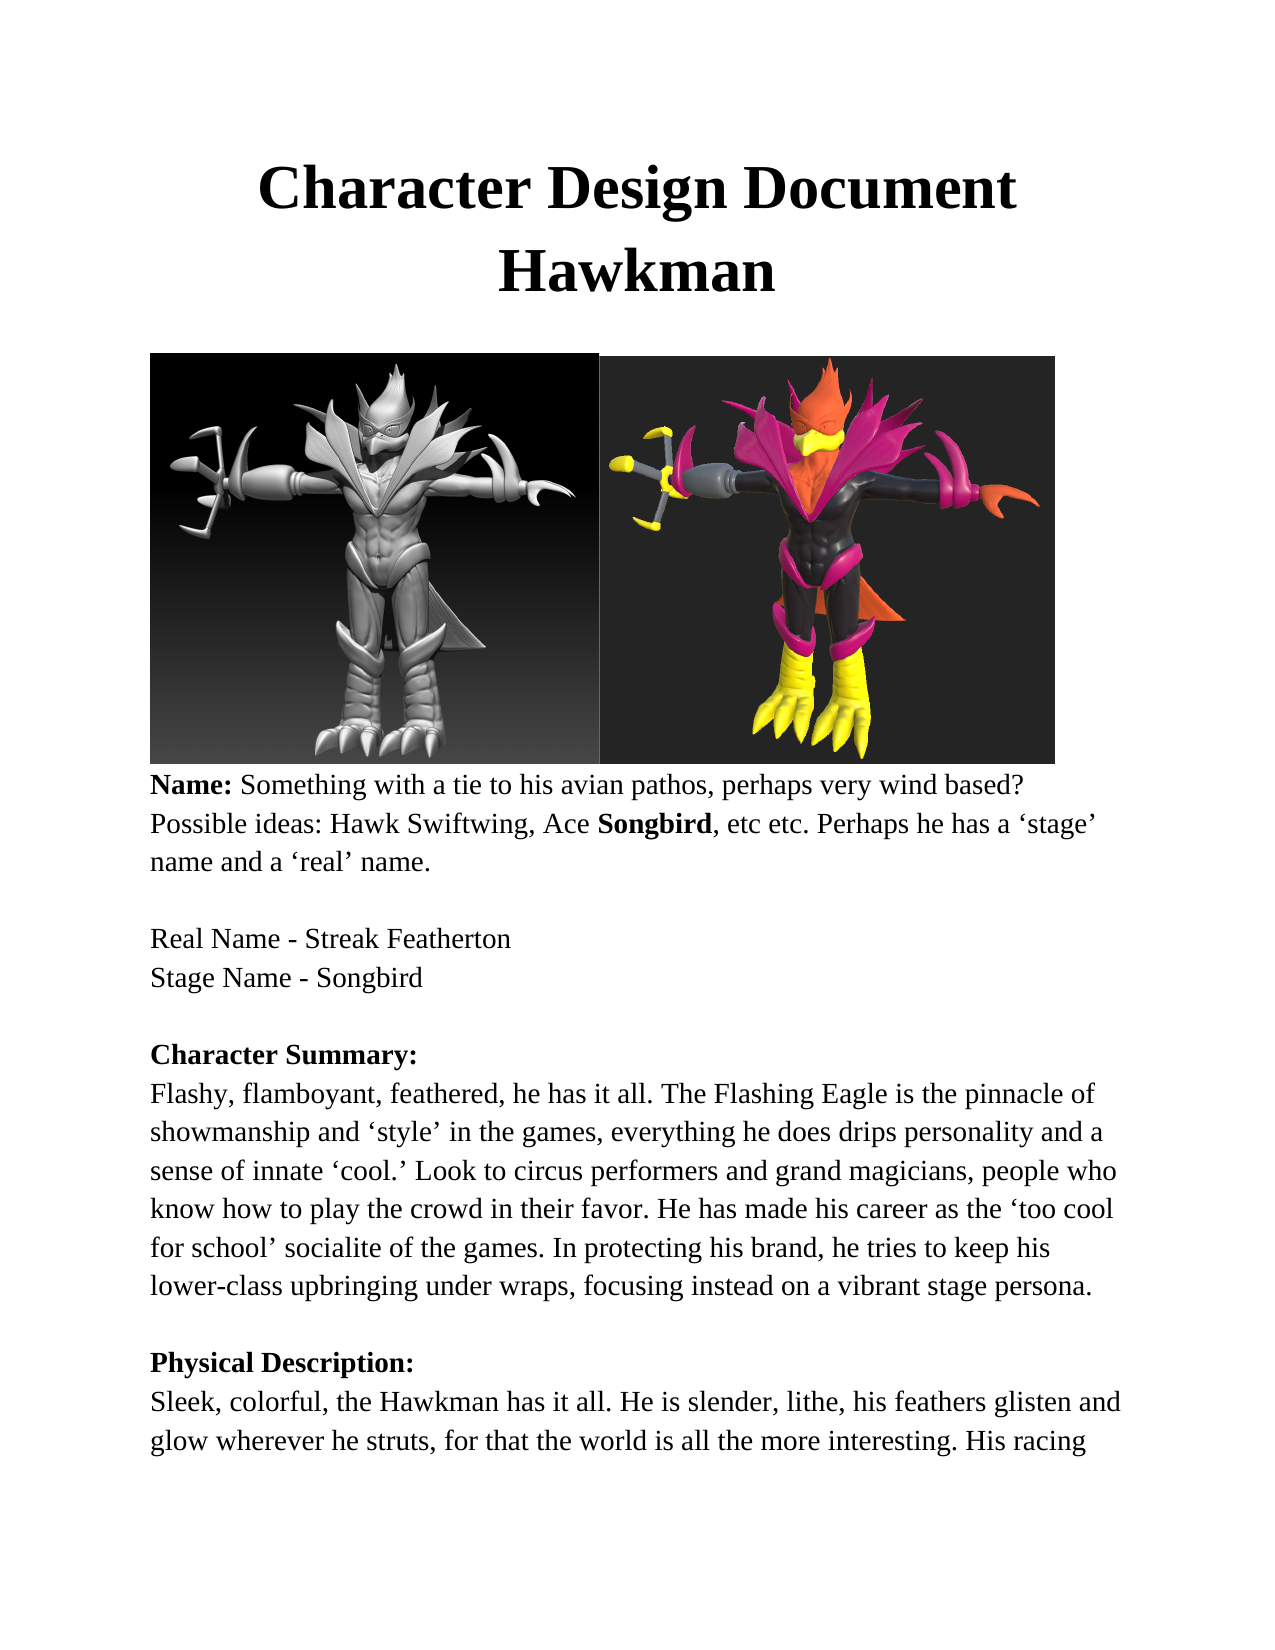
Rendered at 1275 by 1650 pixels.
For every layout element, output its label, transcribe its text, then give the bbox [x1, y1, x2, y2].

text Hawkman [150, 233, 1125, 305]
text Flashy, flamboyant, feathered, he has it all. The Flashing Eagle is the pinnacle of showmanship and ‘style’ in the games, everything he does drips personality and a sense of innate ‘cool.’ Look to circus performers and grand magicians, people who know how to play the crowd in their favor. He has made his career as the ‘too cool for school’ socialite of the games. In protecting his brand, he tries to keep his lower-class upbringing under wraps, focusing instead on a vibrant stage persona. [150, 1076, 1125, 1302]
text Real Name - Streak Featherton [150, 922, 1125, 955]
text Stage Name - Songbird [150, 960, 1125, 994]
text Name: Something with a tie to his avian pathos, perhaps very wind based? Possible ideas: Hawk Swiftwing, Ace Songbird, etc etc. Perhaps he has a ‘stage’ name and a ‘real’ name. [150, 767, 1125, 878]
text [150, 1384, 1125, 1456]
text Physical Description: [150, 1346, 1125, 1379]
text Character Summary: [150, 1037, 1125, 1071]
text Character Design Document [150, 150, 1125, 222]
picture [150, 353, 1055, 764]
